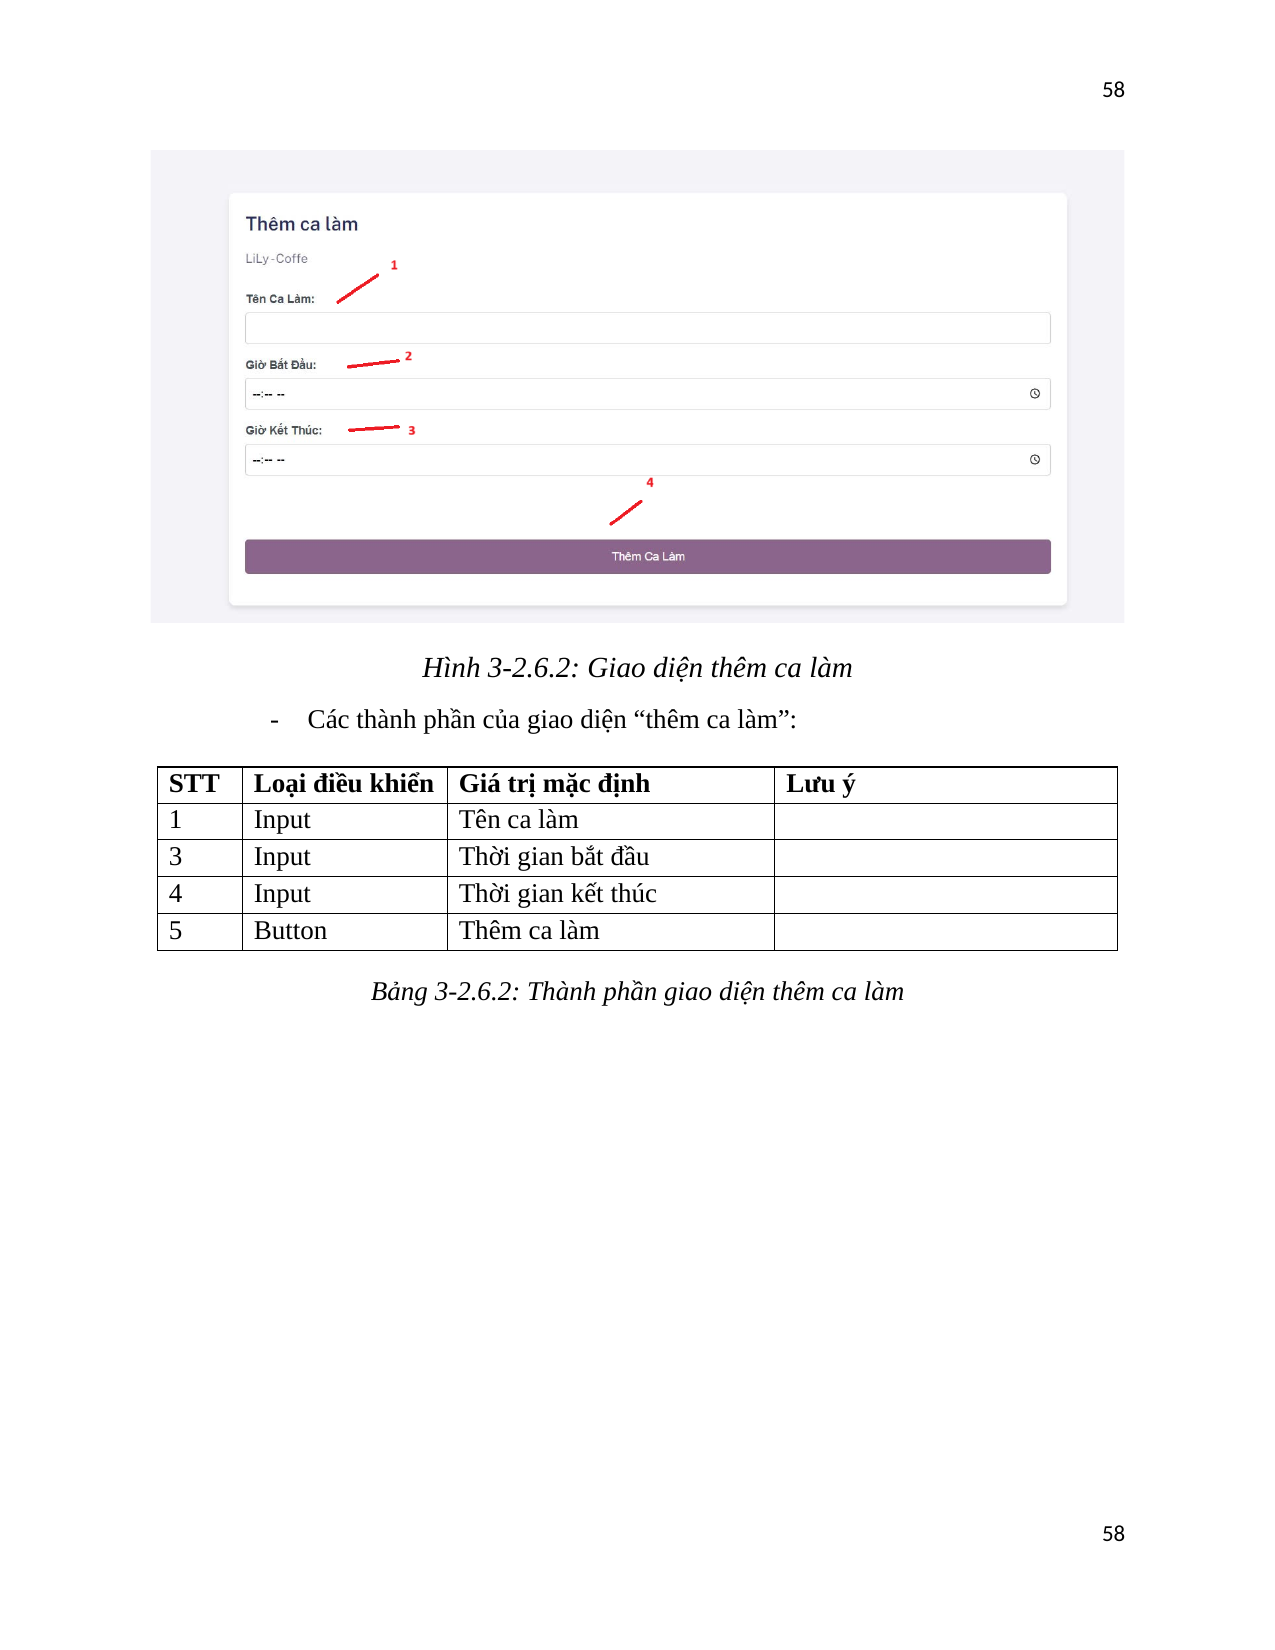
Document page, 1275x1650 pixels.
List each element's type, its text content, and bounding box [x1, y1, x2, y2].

table_cell Thêm ca làm [448, 914, 774, 949]
list Các thành phần của giao diện “thêm ca làm”: [270, 703, 1125, 734]
table_cell [775, 877, 1117, 913]
table_cell [775, 804, 1117, 839]
table_cell 1 [158, 804, 242, 839]
table_cell Input [243, 877, 447, 913]
text Bảng 3-2.6.2: Thành phần giao diện thêm ca làm [150, 976, 1125, 1007]
picture [150, 150, 1125, 623]
table_cell 5 [158, 914, 242, 949]
table_header Loại điều khiển [243, 768, 447, 802]
table_cell 3 [158, 840, 242, 876]
table_header Giá trị mặc định [448, 768, 774, 802]
table_cell Thời gian kết thúc [448, 877, 774, 913]
table_cell Input [243, 840, 447, 876]
table_cell Thời gian bắt đầu [448, 840, 774, 876]
table_header Lưu ý [775, 768, 1117, 802]
table_cell Tên ca làm [448, 804, 774, 839]
table_cell Button [243, 914, 447, 949]
table_cell 4 [158, 877, 242, 913]
table_cell [775, 914, 1117, 949]
table_cell Input [243, 804, 447, 839]
table_header STT [158, 768, 242, 802]
table_cell [775, 840, 1117, 876]
text Hình 3-2.6.2: Giao diện thêm ca làm [150, 650, 1125, 684]
